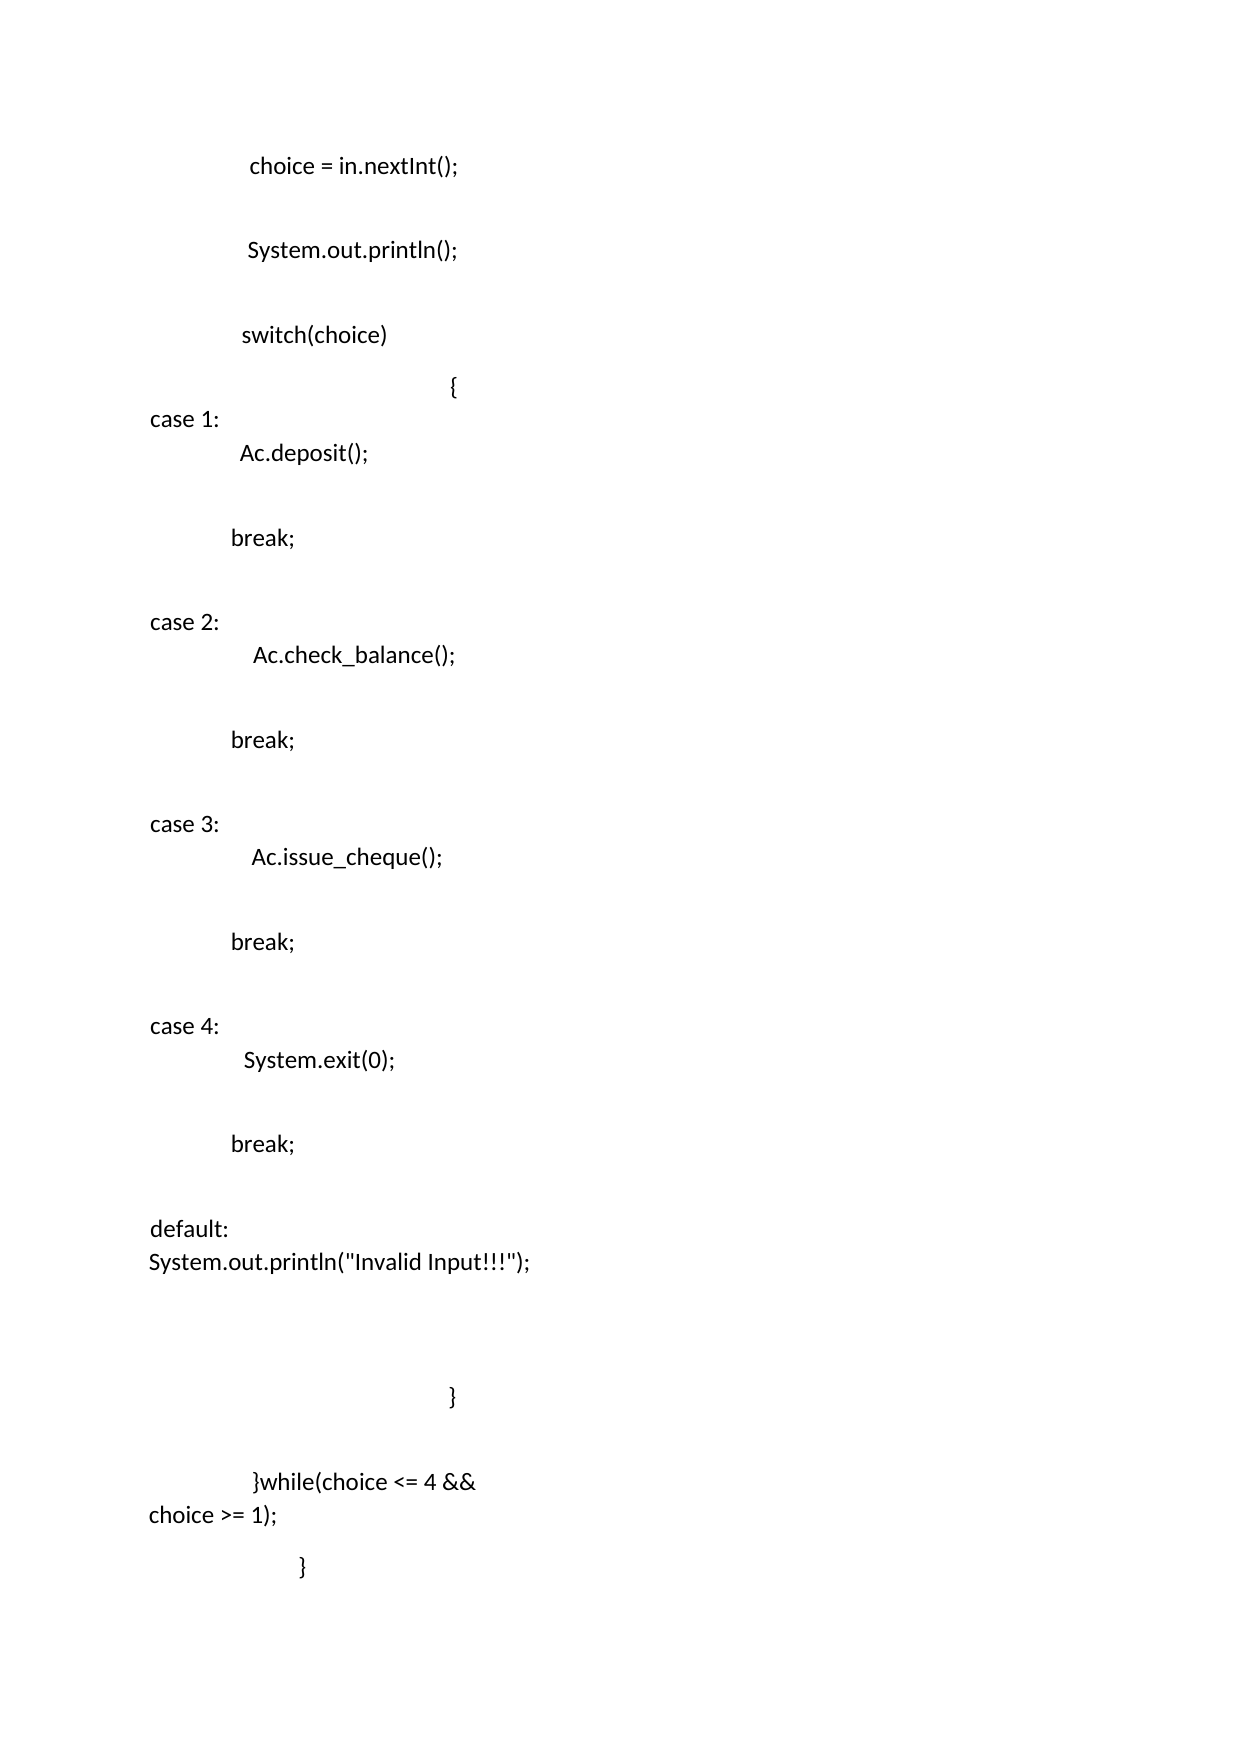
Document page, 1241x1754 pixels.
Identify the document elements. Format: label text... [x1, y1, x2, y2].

text case 2: [148, 573, 435, 636]
text switch(choice) [148, 319, 1090, 350]
text } [148, 1551, 1090, 1581]
text choice >= 1); [148, 1499, 531, 1530]
text break; [148, 1128, 1090, 1159]
text Ac.deposit(); [148, 437, 1090, 467]
text Ac.issue_cheque(); [148, 842, 1090, 872]
text case 4: [148, 978, 435, 1041]
text System.out.println(); [148, 235, 1090, 265]
text break; [148, 926, 1090, 957]
text default: [148, 1180, 469, 1243]
text System.exit(0); [148, 1044, 1090, 1074]
text }while(choice <= 4 && [148, 1466, 1090, 1497]
text choice = in.nextInt(); [148, 150, 1090, 181]
text Ac.check_balance(); [148, 639, 1090, 670]
text break; [148, 724, 1090, 754]
text System.out.println("Invalid Input!!!"); [148, 1246, 531, 1277]
text } [148, 1381, 1090, 1412]
text case 3: [148, 775, 435, 839]
text break; [148, 522, 1090, 552]
text { case 1: [148, 371, 531, 434]
